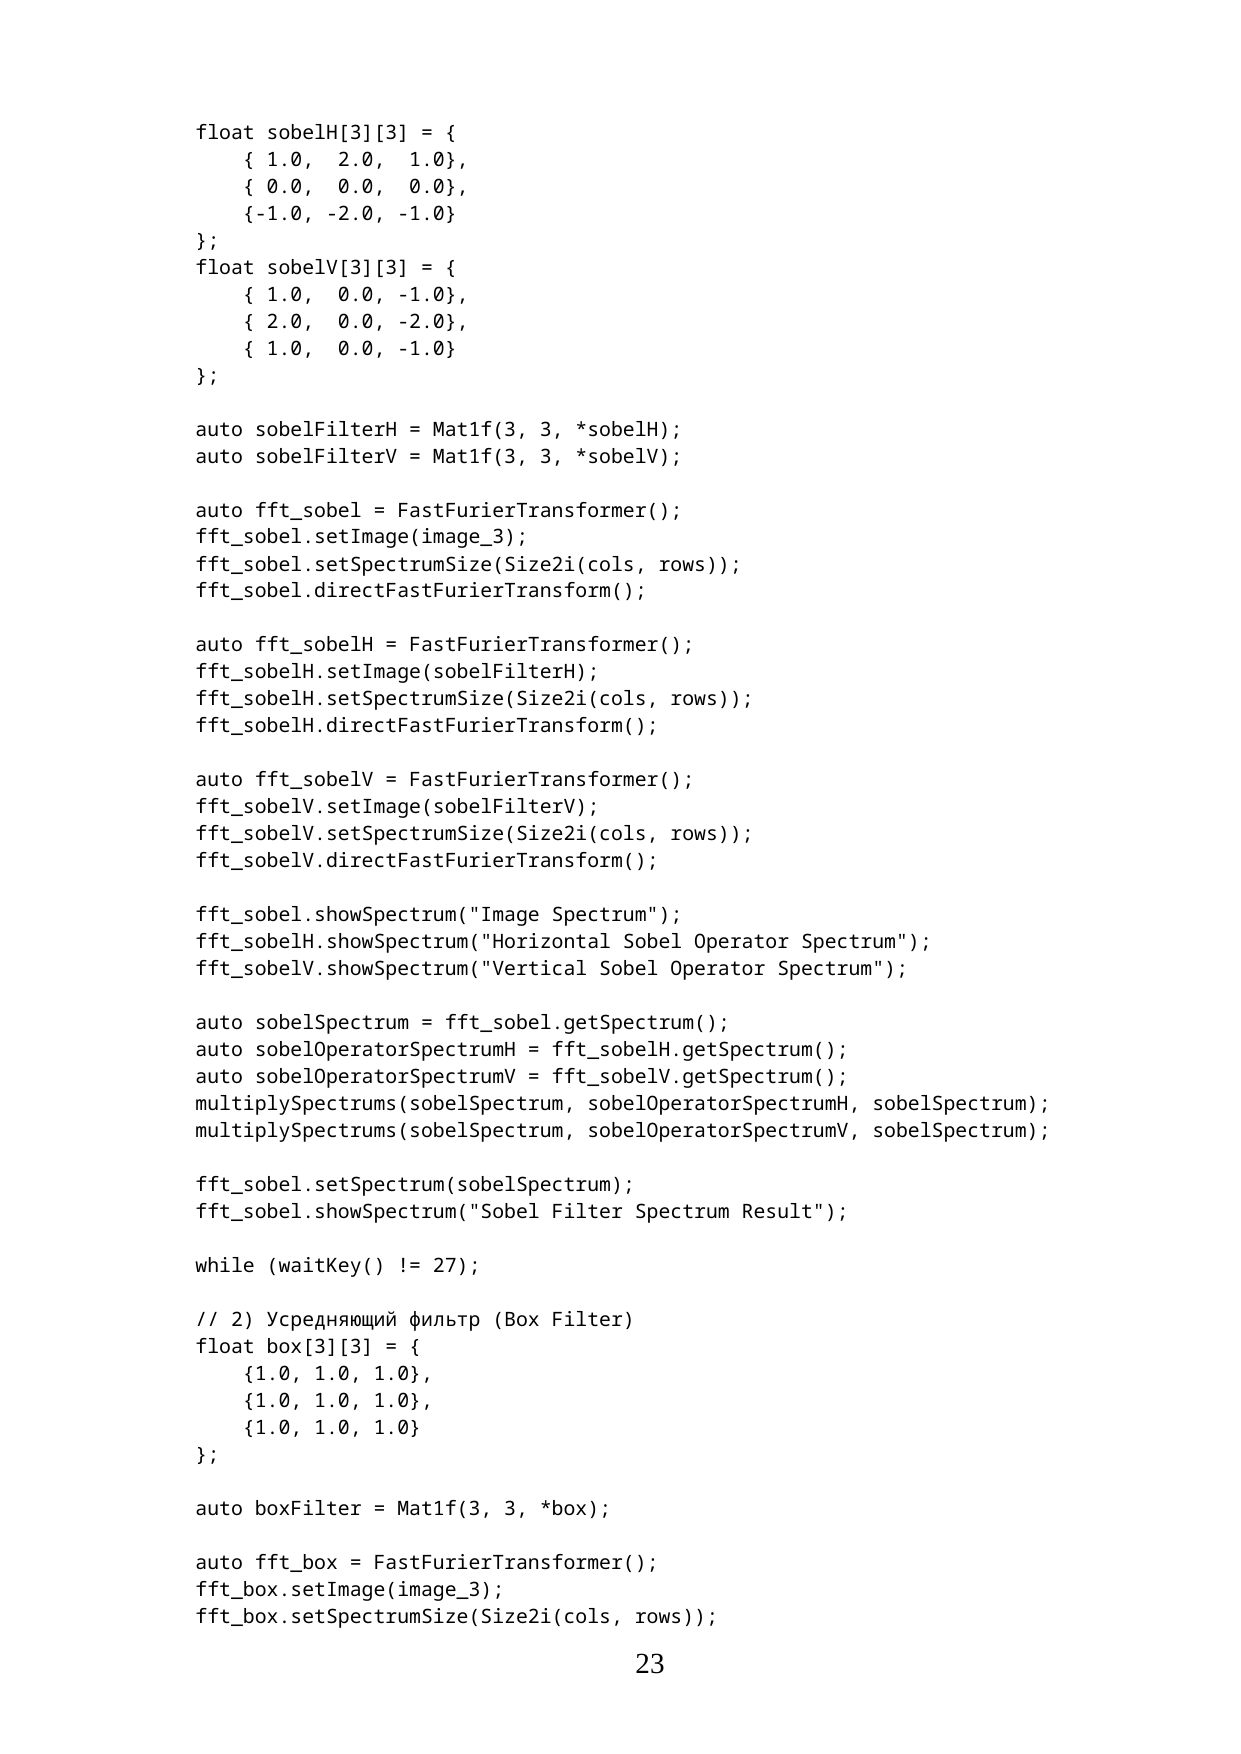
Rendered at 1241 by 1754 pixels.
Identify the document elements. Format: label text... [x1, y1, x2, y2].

text {-1.0, -2.0, -1.0} [148, 199, 1152, 226]
text multiplySpectrums(sobelSpectrum, sobelOperatorSpectrumH, sobelSpectrum); [148, 1089, 1152, 1116]
text fft_sobelV.directFastFurierTransform(); [148, 847, 1152, 873]
text auto sobelSpectrum = fft_sobel.getSpectrum(); [148, 1008, 1152, 1035]
text { 1.0, 2.0, 1.0}, [148, 145, 1152, 172]
text fft_box.setSpectrumSize(Size2i(cols, rows)); [148, 1602, 1152, 1629]
text auto sobelFilterH = Mat1f(3, 3, *sobelH); [148, 415, 1152, 442]
text fft_sobel.directFastFurierTransform(); [148, 577, 1152, 604]
text auto sobelFilterV = Mat1f(3, 3, *sobelV); [148, 442, 1152, 469]
text fft_sobelV.showSpectrum("Vertical Sobel Operator Spectrum"); [148, 954, 1152, 981]
text float sobelH[3][3] = { [148, 118, 1152, 145]
text fft_sobel.setImage(image_3); [148, 523, 1152, 550]
text {1.0, 1.0, 1.0}, [148, 1386, 1152, 1413]
text }; [148, 226, 1152, 253]
text fft_sobelH.setImage(sobelFilterH); [148, 658, 1152, 685]
text auto sobelOperatorSpectrumV = fft_sobelV.getSpectrum(); [148, 1062, 1152, 1089]
text fft_sobel.setSpectrumSize(Size2i(cols, rows)); [148, 550, 1152, 577]
text }; [148, 361, 1152, 388]
text }; [148, 1440, 1152, 1467]
text fft_sobelH.showSpectrum("Horizontal Sobel Operator Spectrum"); [148, 927, 1152, 954]
text multiplySpectrums(sobelSpectrum, sobelOperatorSpectrumV, sobelSpectrum); [148, 1116, 1152, 1143]
text fft_sobelV.setSpectrumSize(Size2i(cols, rows)); [148, 819, 1152, 847]
text fft_sobelH.directFastFurierTransform(); [148, 712, 1152, 739]
text fft_sobelH.setSpectrumSize(Size2i(cols, rows)); [148, 685, 1152, 712]
text fft_box.setImage(image_3); [148, 1575, 1152, 1602]
text auto fft_sobel = FastFurierTransformer(); [148, 496, 1152, 523]
text {1.0, 1.0, 1.0} [148, 1413, 1152, 1440]
text {1.0, 1.0, 1.0}, [148, 1359, 1152, 1386]
text { 0.0, 0.0, 0.0}, [148, 172, 1152, 199]
text fft_sobelV.setImage(sobelFilterV); [148, 793, 1152, 819]
text auto fft_sobelV = FastFurierTransformer(); [148, 766, 1152, 793]
text { 2.0, 0.0, -2.0}, [148, 307, 1152, 334]
text { 1.0, 0.0, -1.0}, [148, 280, 1152, 307]
text auto boxFilter = Mat1f(3, 3, *box); [148, 1494, 1152, 1521]
text float box[3][3] = { [148, 1332, 1152, 1359]
text auto fft_sobelH = FastFurierTransformer(); [148, 631, 1152, 658]
text float sobelV[3][3] = { [148, 253, 1152, 280]
text fft_sobel.showSpectrum("Sobel Filter Spectrum Result"); [148, 1197, 1152, 1224]
text { 1.0, 0.0, -1.0} [148, 334, 1152, 361]
text auto fft_box = FastFurierTransformer(); [148, 1548, 1152, 1575]
text fft_sobel.showSpectrum("Image Spectrum"); [148, 901, 1152, 927]
text // 2) Усредняющий фильтр (Box Filter) [148, 1305, 1152, 1332]
text fft_sobel.setSpectrum(sobelSpectrum); [148, 1170, 1152, 1197]
text while (waitKey() != 27); [148, 1251, 1152, 1278]
text auto sobelOperatorSpectrumH = fft_sobelH.getSpectrum(); [148, 1035, 1152, 1062]
